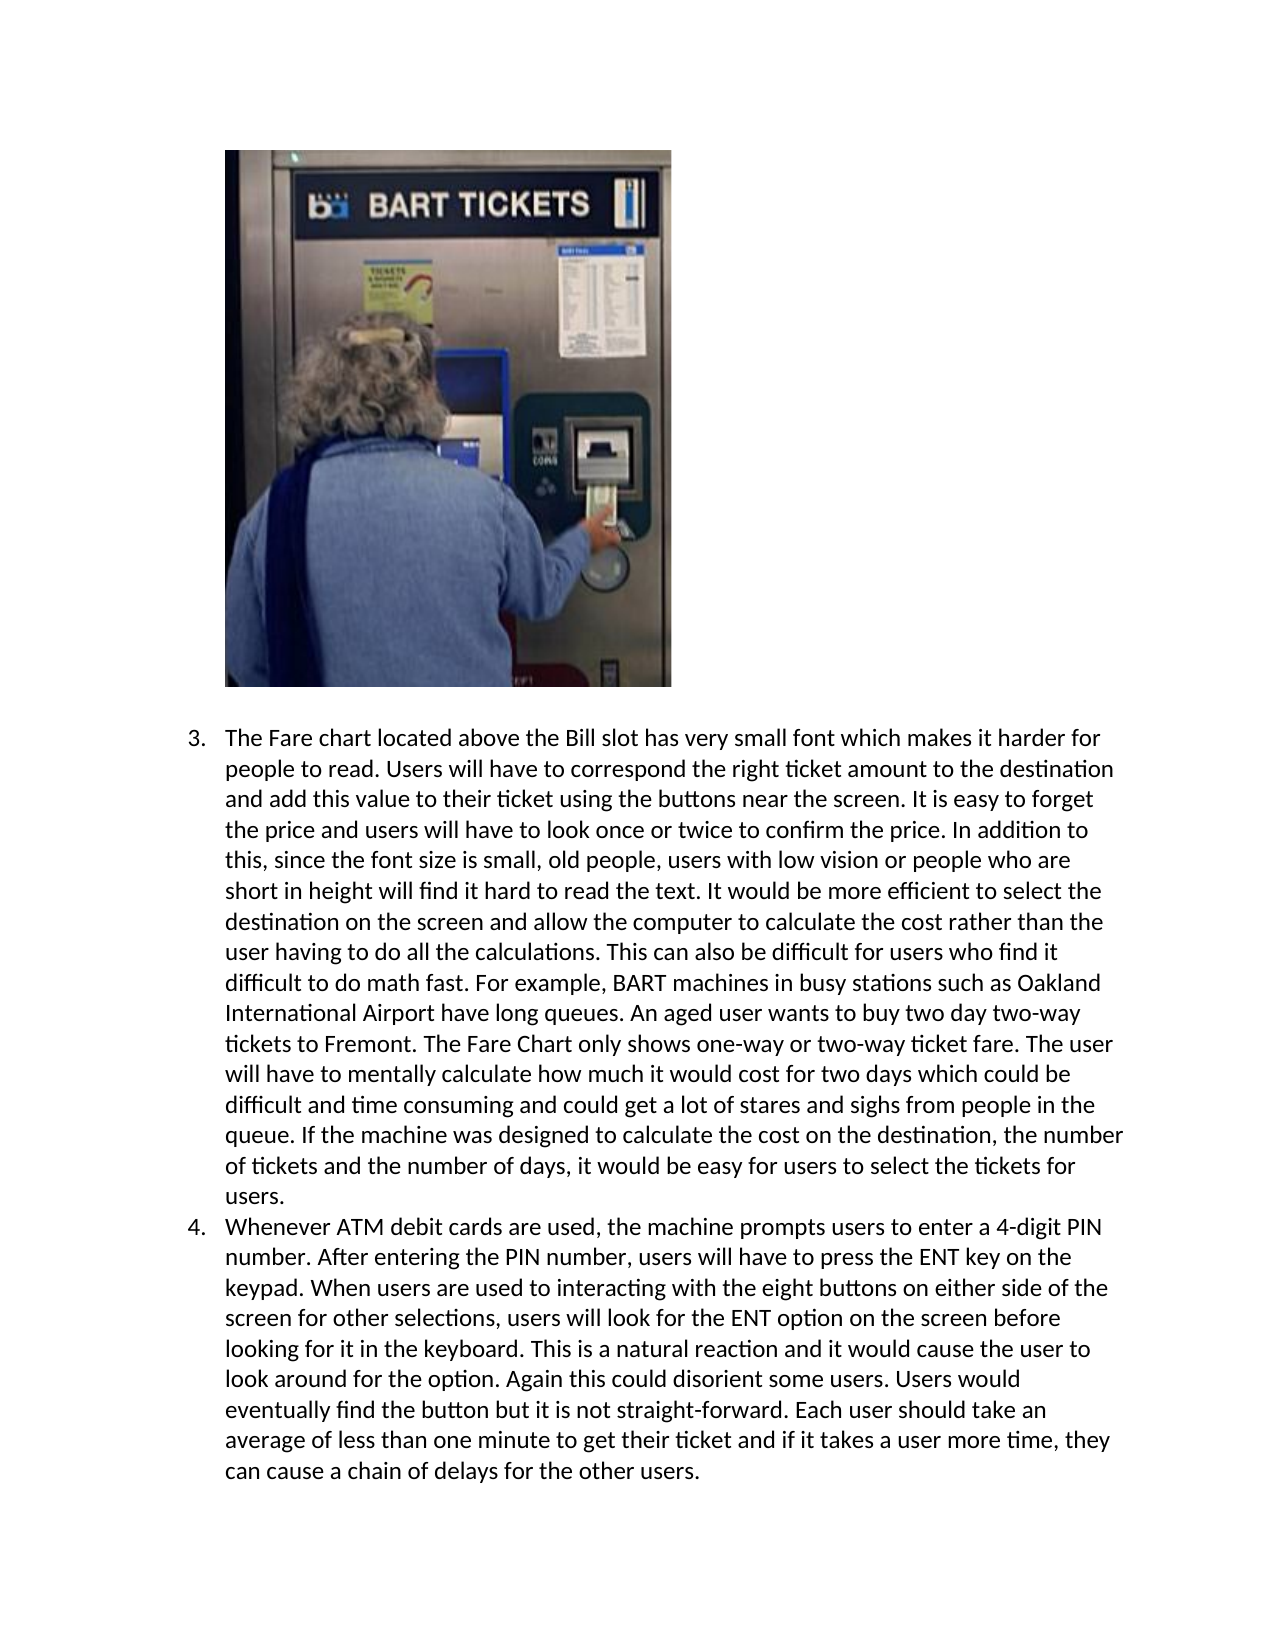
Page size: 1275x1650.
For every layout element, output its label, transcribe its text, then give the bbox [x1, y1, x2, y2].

list Whenever ATM debit cards are used, the machine prompts users to enter a 4-digit PIN number. After entering the PIN number, users will have to press the ENT key on the keypad. When users are used to interacting with the eight buttons on either side of the screen for other selections, users will look for the ENT option on the screen before looking for it in the keyboard. This is a natural reaction and it would cause the user to look around for the option. Again this could disorient some users. Users would eventually find the button but it is not straight-forward. Each user should take an average of less than one minute to get their ticket and if it takes a user more time, they can cause a chain of delays for the other users. [187, 1211, 1125, 1486]
list The Fare chart located above the Bill slot has very small font which makes it harder for people to read. Users will have to correspond the right ticket amount to the destination and add this value to their ticket using the buttons near the screen. It is easy to forget the price and users will have to look once or twice to confirm the price. In addition to this, since the font size is small, old people, users with low vision or people who are short in height will find it hard to read the text. It would be more efficient to select the destination on the screen and allow the computer to calculate the cost rather than the user having to do all the calculations. This can also be difficult for users who find it difficult to do math fast. For example, BART machines in busy stations such as Oakland International Airport have long queues. An aged user wants to buy two day two-way tickets to Fremont. The Fare Chart only shows one-way or two-way ticket fare. The user will have to mentally calculate how much it would cost for two days which could be difficult and time consuming and could get a lot of stares and sighs from people in the queue. If the machine was designed to calculate the cost on the destination, the number of tickets and the number of days, it would be easy for users to select the tickets for users. [187, 722, 1125, 1211]
picture [225, 150, 672, 687]
